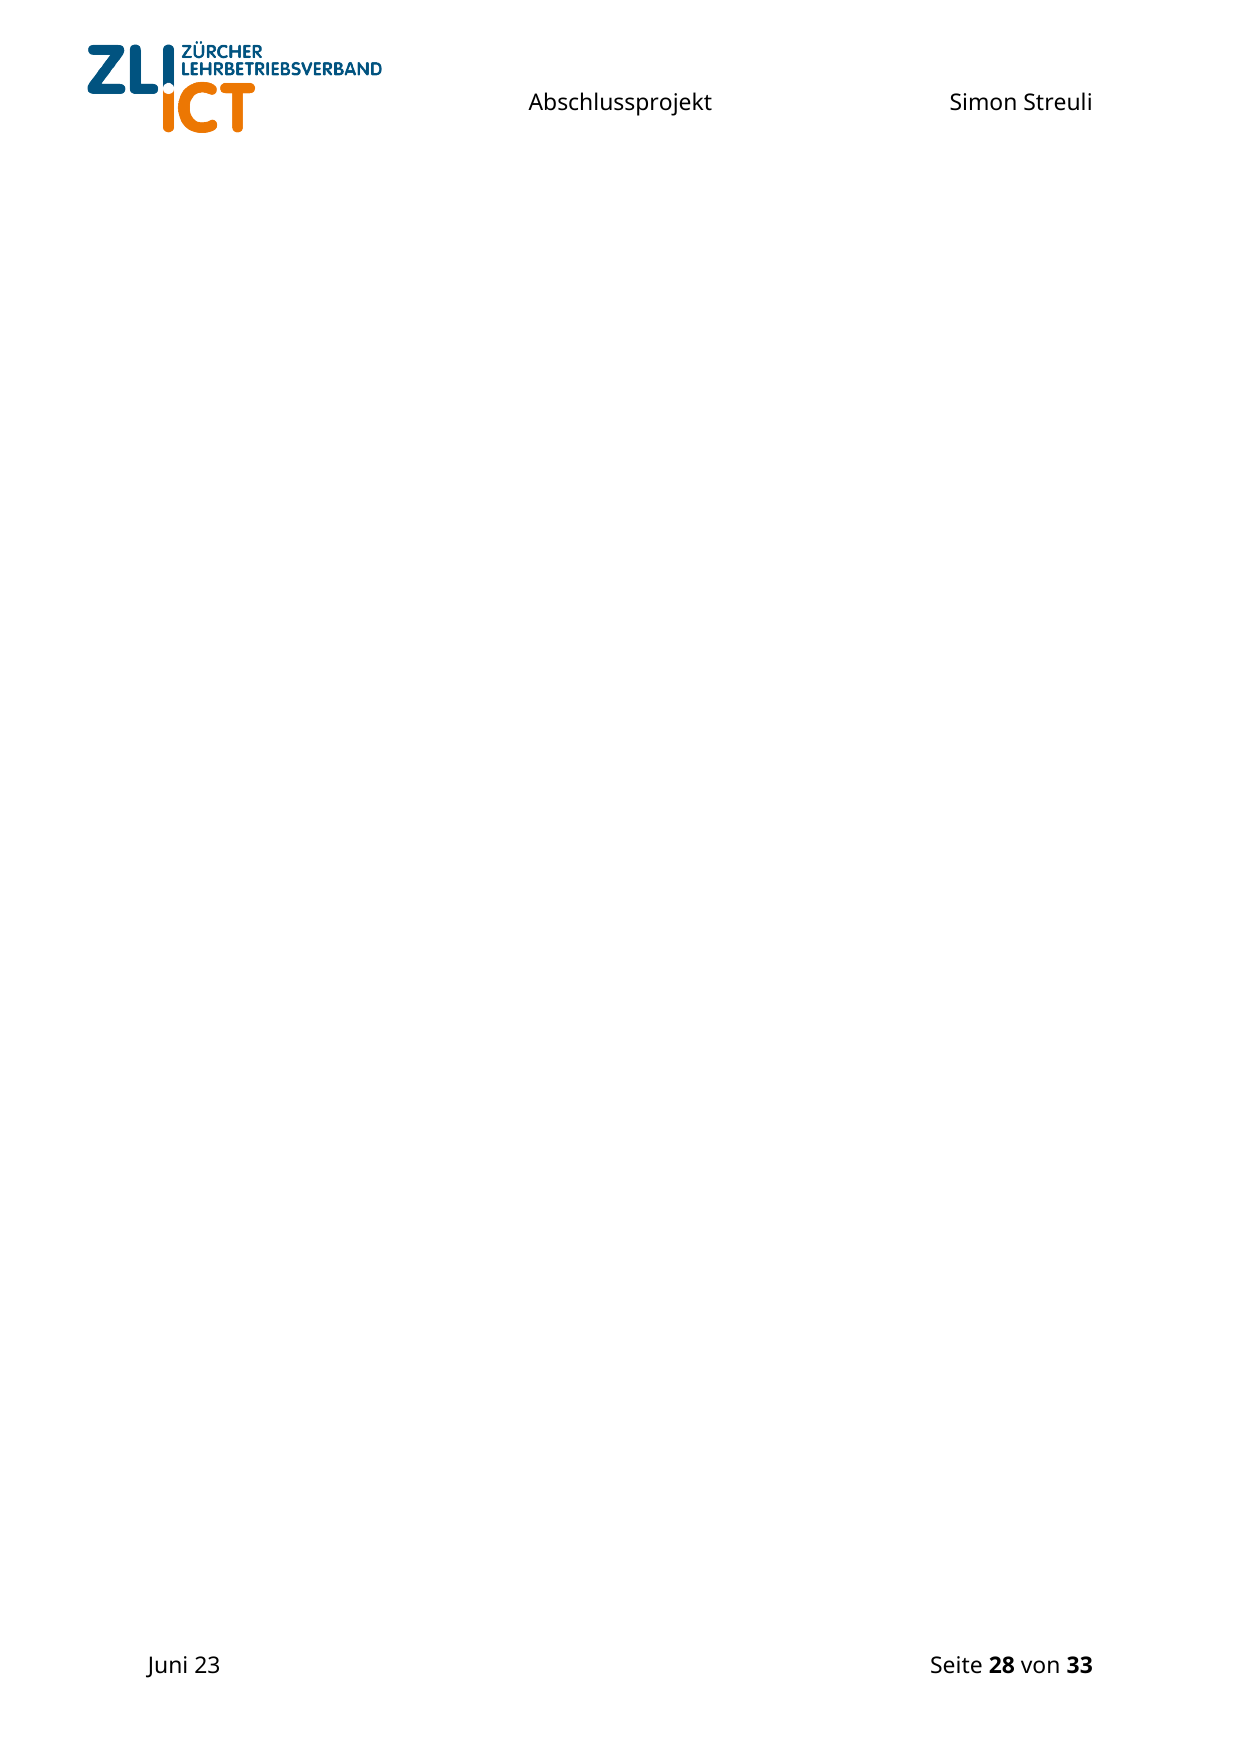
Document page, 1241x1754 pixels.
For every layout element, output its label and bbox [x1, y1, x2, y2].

picture [87, 41, 382, 133]
